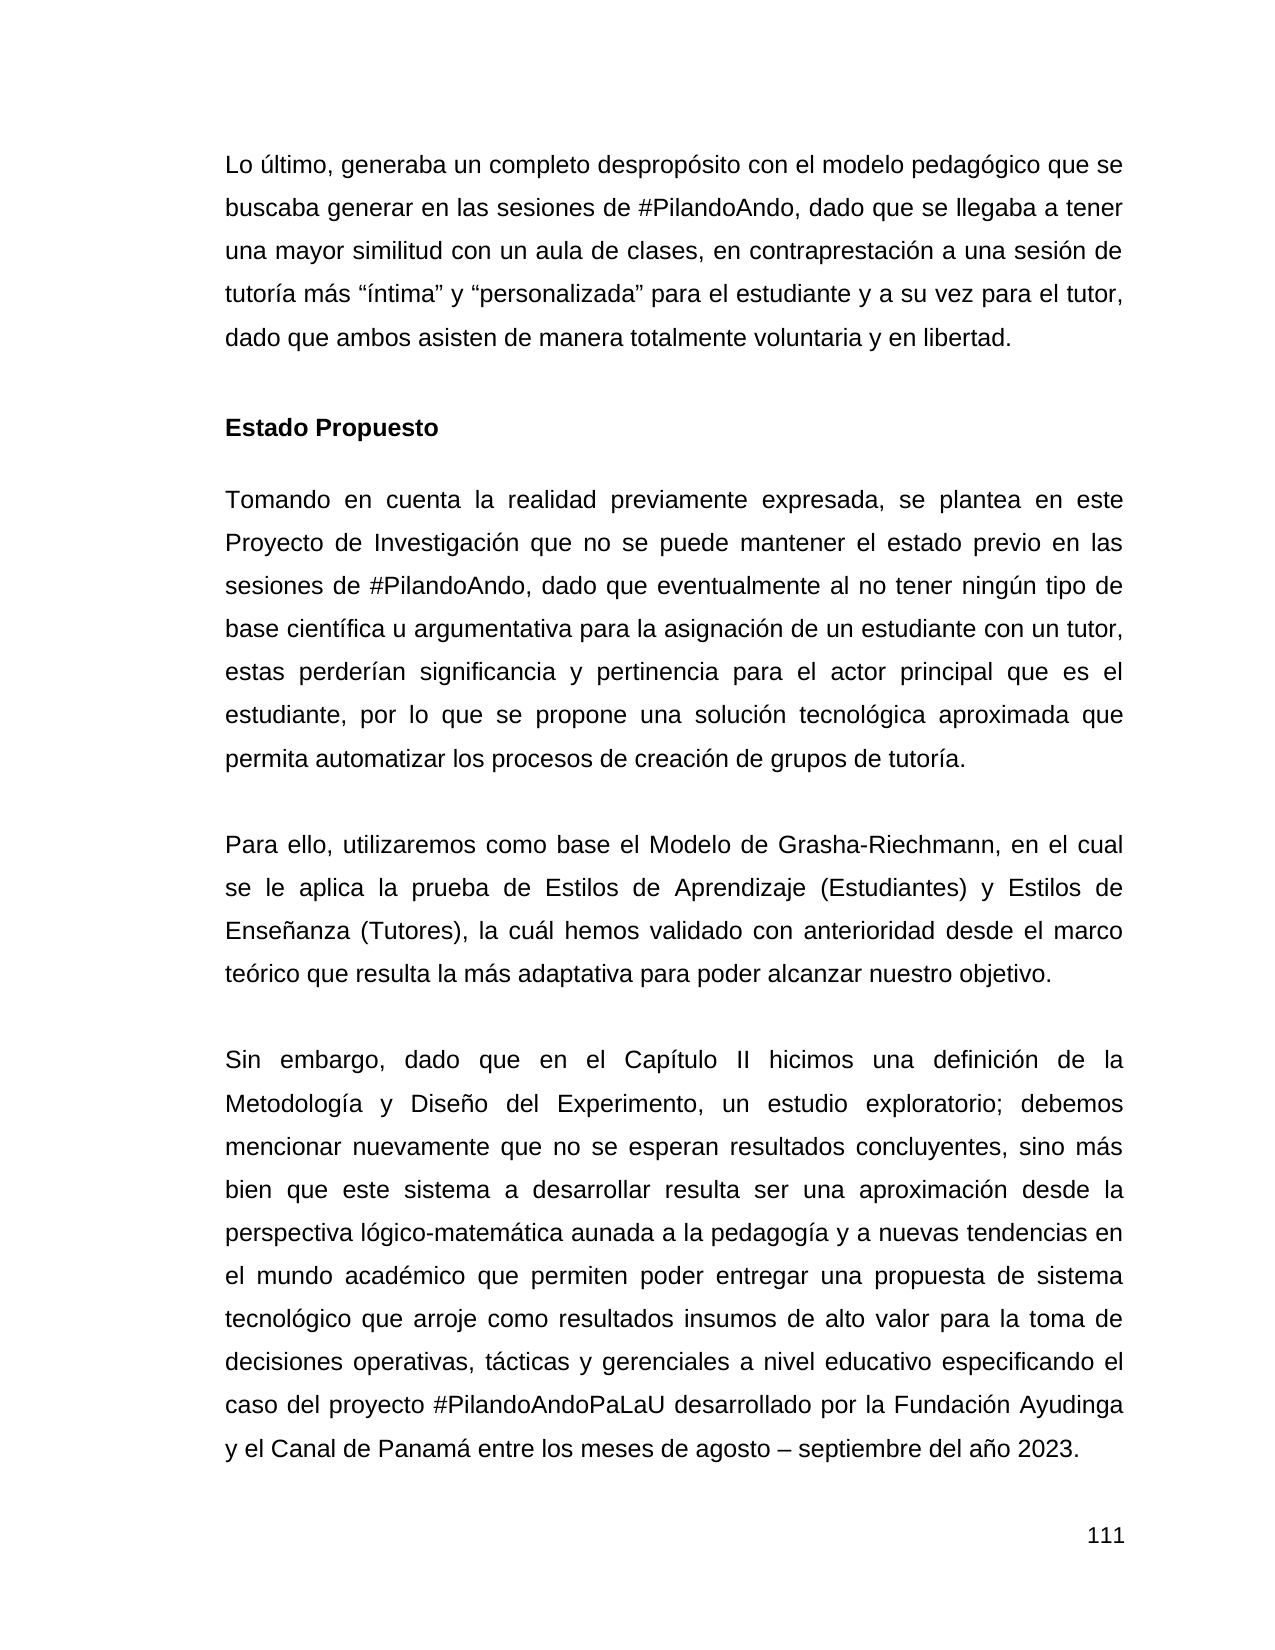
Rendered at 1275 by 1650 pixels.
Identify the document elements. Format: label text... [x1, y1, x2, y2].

text Tomando en cuenta la realidad previamente expresada, se plantea en este Proyecto de Investigación que no se puede mantener el estado previo en las sesiones de #PilandoAndo, dado que eventualmente al no tener ningún tipo de base científica u argumentativa para la asignación de un estudiante con un tutor, estas perderían significancia y pertinencia para el actor principal que es el estudiante, por lo que se propone una solución tecnológica aproximada que permita automatizar los procesos de creación de grupos de tutoría. [225, 485, 1125, 772]
text Sin embargo, dado que en el Capítulo II hicimos una definición de la Metodología y Diseño del Experimento, un estudio exploratorio; debemos mencionar nuevamente que no se esperan resultados concluyentes, sino más bien que este sistema a desarrollar resulta ser una aproximación desde la perspectiva lógico-matemática aunada a la pedagogía y a nuevas tendencias en el mundo académico que permiten poder entregar una propuesta de sistema tecnológico que arroje como resultados insumos de alto valor para la toma de decisiones operativas, tácticas y gerenciales a nivel educativo especificando el caso del proyecto #PilandoAndoPaLaU desarrollado por la Fundación Ayudinga y el Canal de Panamá entre los meses de agosto – septiembre del año 2023. [225, 1045, 1125, 1462]
text Lo último, generaba un completo despropósito con el modelo pedagógico que se buscaba generar en las sesiones de #PilandoAndo, dado que se llegaba a tener una mayor similitud con un aula de clases, en contraprestación a una sesión de tutoría más “íntima” y “personalizada” para el estudiante y a su vez para el tutor, dado que ambos asisten de manera totalmente voluntaria y en libertad. [225, 150, 1125, 351]
text Para ello, utilizaremos como base el Modelo de Grasha-Riechmann, en el cual se le aplica la prueba de Estilos de Aprendizaje (Estudiantes) y Estilos de Enseñanza (Tutores), la cuál hemos validado con anterioridad desde el marco teórico que resulta la más adaptativa para poder alcanzar nuestro objetivo. [225, 830, 1125, 988]
subtitle Estado Propuesto [225, 413, 1125, 442]
